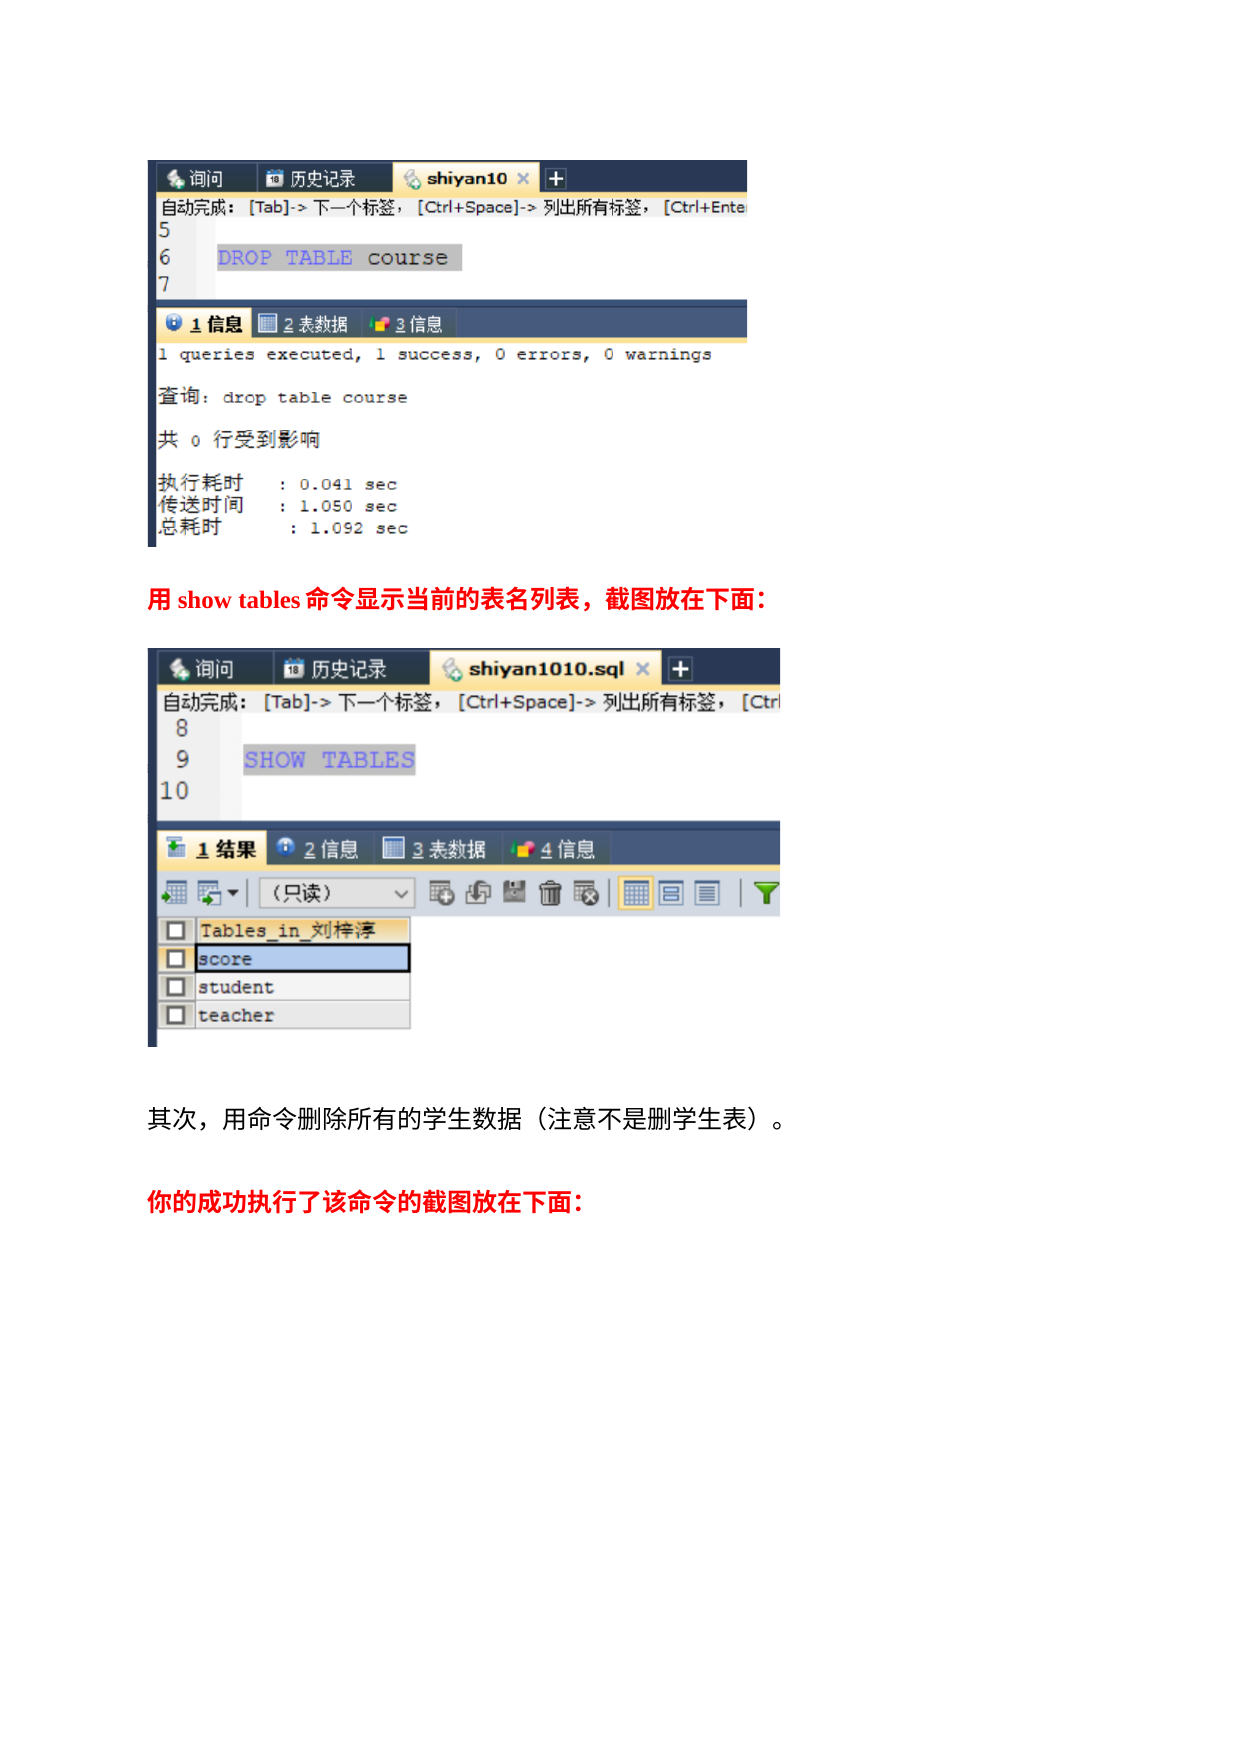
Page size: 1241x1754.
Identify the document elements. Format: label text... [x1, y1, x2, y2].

text 用show tables命令显示当前的表名列表，截图放在下面： [148, 565, 1122, 630]
picture [147, 160, 748, 547]
text 你的成功执行了该命令的截图放在下面： [148, 1168, 1122, 1233]
picture [147, 648, 780, 1047]
list 其次，用命令删除所有的学生数据（注意不是删学生表）。 [148, 1085, 1122, 1150]
